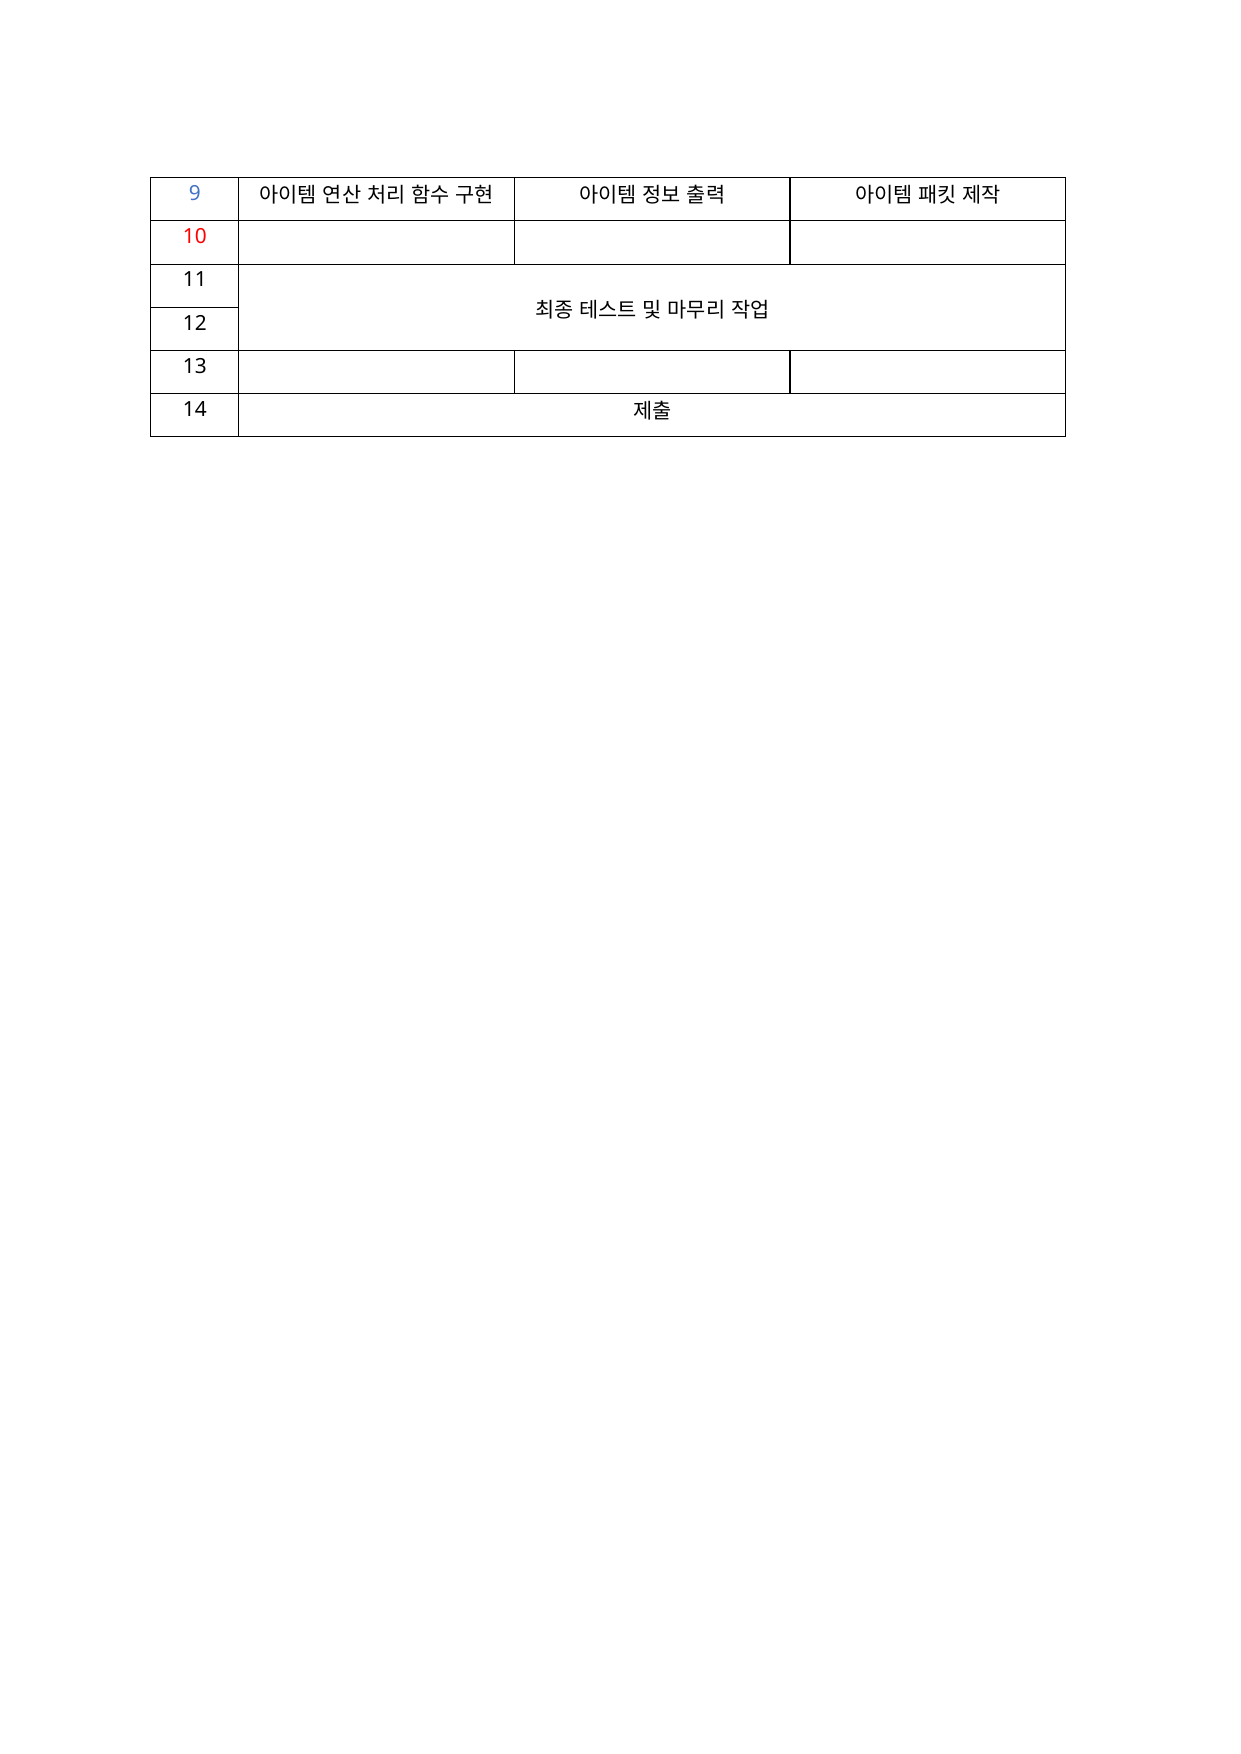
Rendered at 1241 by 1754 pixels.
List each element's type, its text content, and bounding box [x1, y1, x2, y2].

table_cell 최종 테스트 및 마무리 작업 [239, 265, 1065, 350]
table_cell [791, 221, 1065, 263]
table_cell 아이템 연산 처리 함수 구현 [239, 178, 514, 220]
table_cell [239, 221, 514, 263]
table_cell 아이템 패킷 제작 [791, 178, 1065, 220]
table_cell 14 [151, 394, 238, 436]
table_cell 12 [151, 308, 238, 350]
table_cell 13 [151, 351, 238, 393]
table_cell [515, 221, 789, 263]
table_cell 제출 [239, 394, 1065, 436]
table_cell 9 [151, 178, 238, 220]
table_cell 10 [151, 221, 238, 263]
table_cell [791, 351, 1065, 393]
table_cell 아이템 정보 출력 [515, 178, 789, 220]
table_cell 11 [151, 265, 238, 307]
table_cell [515, 351, 789, 393]
table_cell [239, 351, 514, 393]
